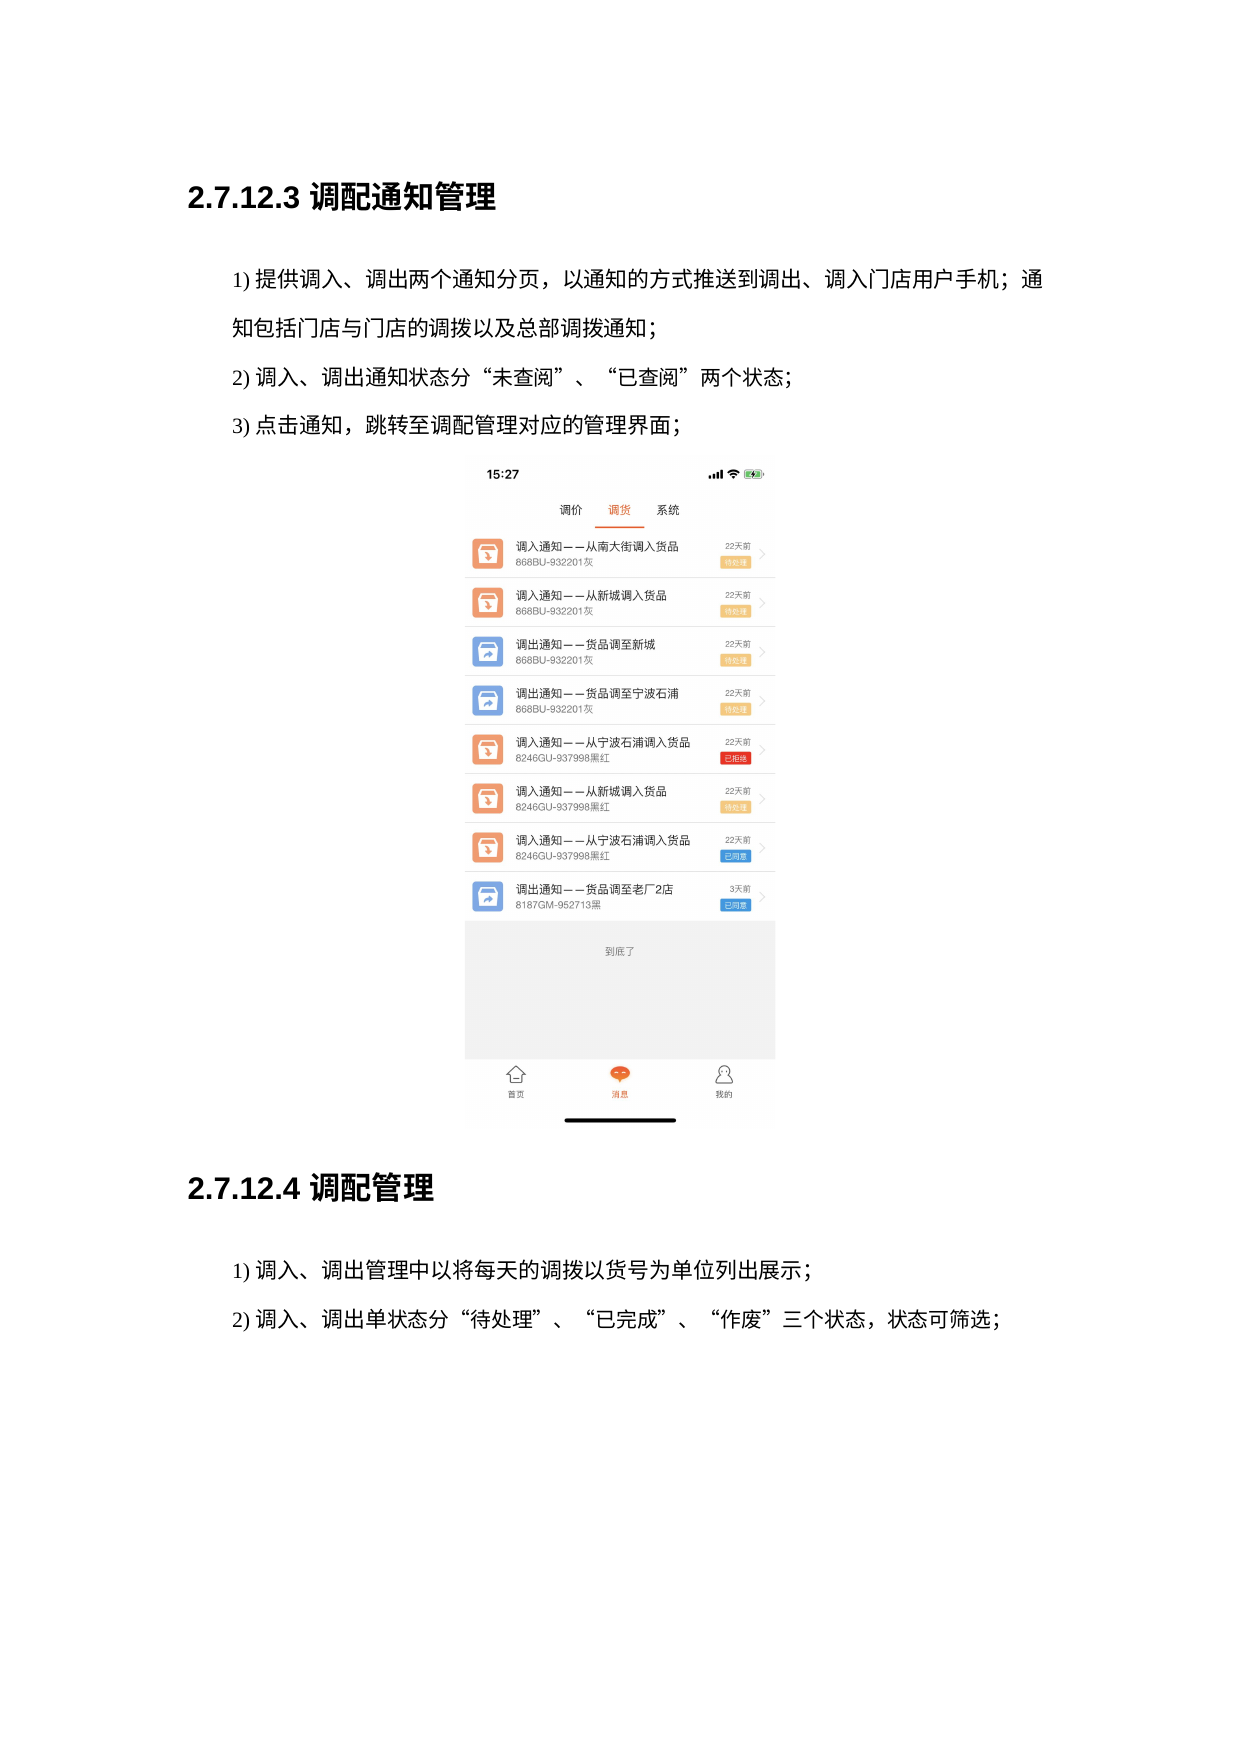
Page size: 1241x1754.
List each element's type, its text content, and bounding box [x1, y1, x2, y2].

list 调入、调出通知状态分“未查阅”、“已查阅”两个状态； [232, 359, 1053, 392]
list 调入、调出管理中以将每天的调拨以货号为单位列出展示； [232, 1253, 1053, 1285]
picture [464, 455, 776, 1129]
list 调入、调出单状态分“待处理”、“已完成”、“作废”三个状态，状态可筛选； [232, 1301, 1053, 1334]
subtitle 2.7.12.3 调配通知管理 [187, 162, 1053, 227]
list 点击通知，跳转至调配管理对应的管理界面； [232, 407, 1053, 440]
subtitle 2.7.12.4 调配管理 [187, 1153, 1053, 1218]
list 提供调入、调出两个通知分页，以通知的方式推送到调出、调入门店用户手机；通知包括门店与门店的调拨以及总部调拨通知； [232, 262, 1053, 343]
